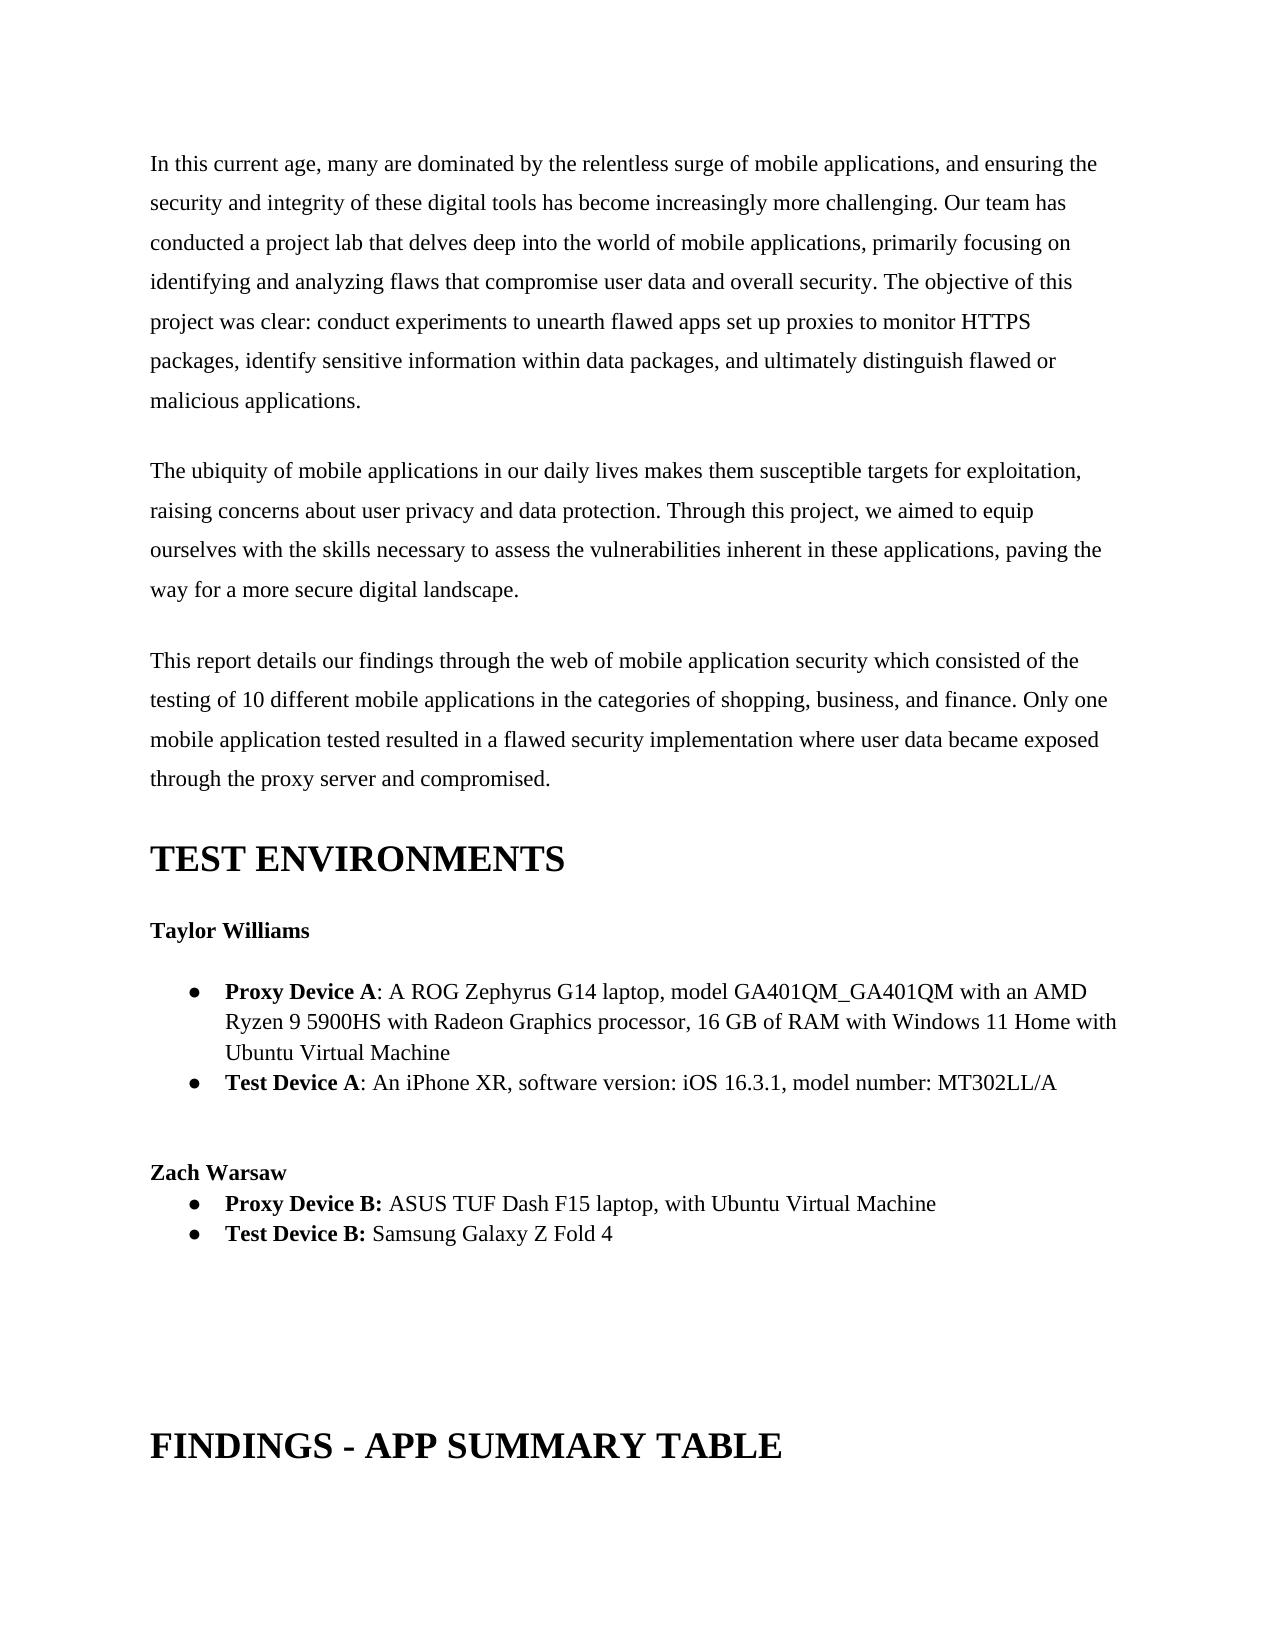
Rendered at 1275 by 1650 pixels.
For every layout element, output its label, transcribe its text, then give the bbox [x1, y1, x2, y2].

text This report details our findings through the web of mobile application security which consisted of the testing of 10 different mobile applications in the categories of shopping, business, and finance. Only one mobile application tested resulted in a flawed security implementation where user data became exposed through the proxy server and compromised. [150, 647, 1125, 792]
text TEST ENVIRONMENTS [150, 836, 1125, 879]
list Proxy Device A: A ROG Zephyrus G14 laptop, model GA401QM_GA401QM with an AMD Ryzen 9 5900HS with Radeon Graphics processor, 16 GB of RAM with Windows 11 Home with Ubuntu Virtual Machine [187, 978, 1125, 1065]
text Taylor Williams [150, 917, 1125, 943]
text The ubiquity of mobile applications in our daily lives makes them susceptible targets for exploitation, raising concerns about user privacy and data protection. Through this project, we aimed to equip ourselves with the skills necessary to assess the vulnerabilities inherent in these applications, paving the way for a more secure digital landscape. [150, 458, 1125, 602]
subtitle FINDINGS - APP SUMMARY TABLE [150, 1423, 1125, 1467]
list Test Device A: An iPhone XR, software version: iOS 16.3.1, model number: MT302LL/A [187, 1069, 1125, 1095]
text Zach Warsaw [150, 1159, 1125, 1186]
list Proxy Device B: ASUS TUF Dash F15 laptop, with Ubuntu Virtual Machine [187, 1190, 1125, 1216]
list Test Device B: Samsung Galaxy Z Fold 4 [187, 1220, 1125, 1246]
text In this current age, many are dominated by the relentless surge of mobile applications, and ensuring the security and integrity of these digital tools has become increasingly more challenging. Our team has conducted a project lab that delves deep into the world of mobile applications, primarily focusing on identifying and analyzing flaws that compromise user data and overall security. The objective of this project was clear: conduct experiments to unearth flawed apps set up proxies to monitor HTTPS packages, identify sensitive information within data packages, and ultimately distinguish flawed or malicious applications. [150, 150, 1125, 413]
